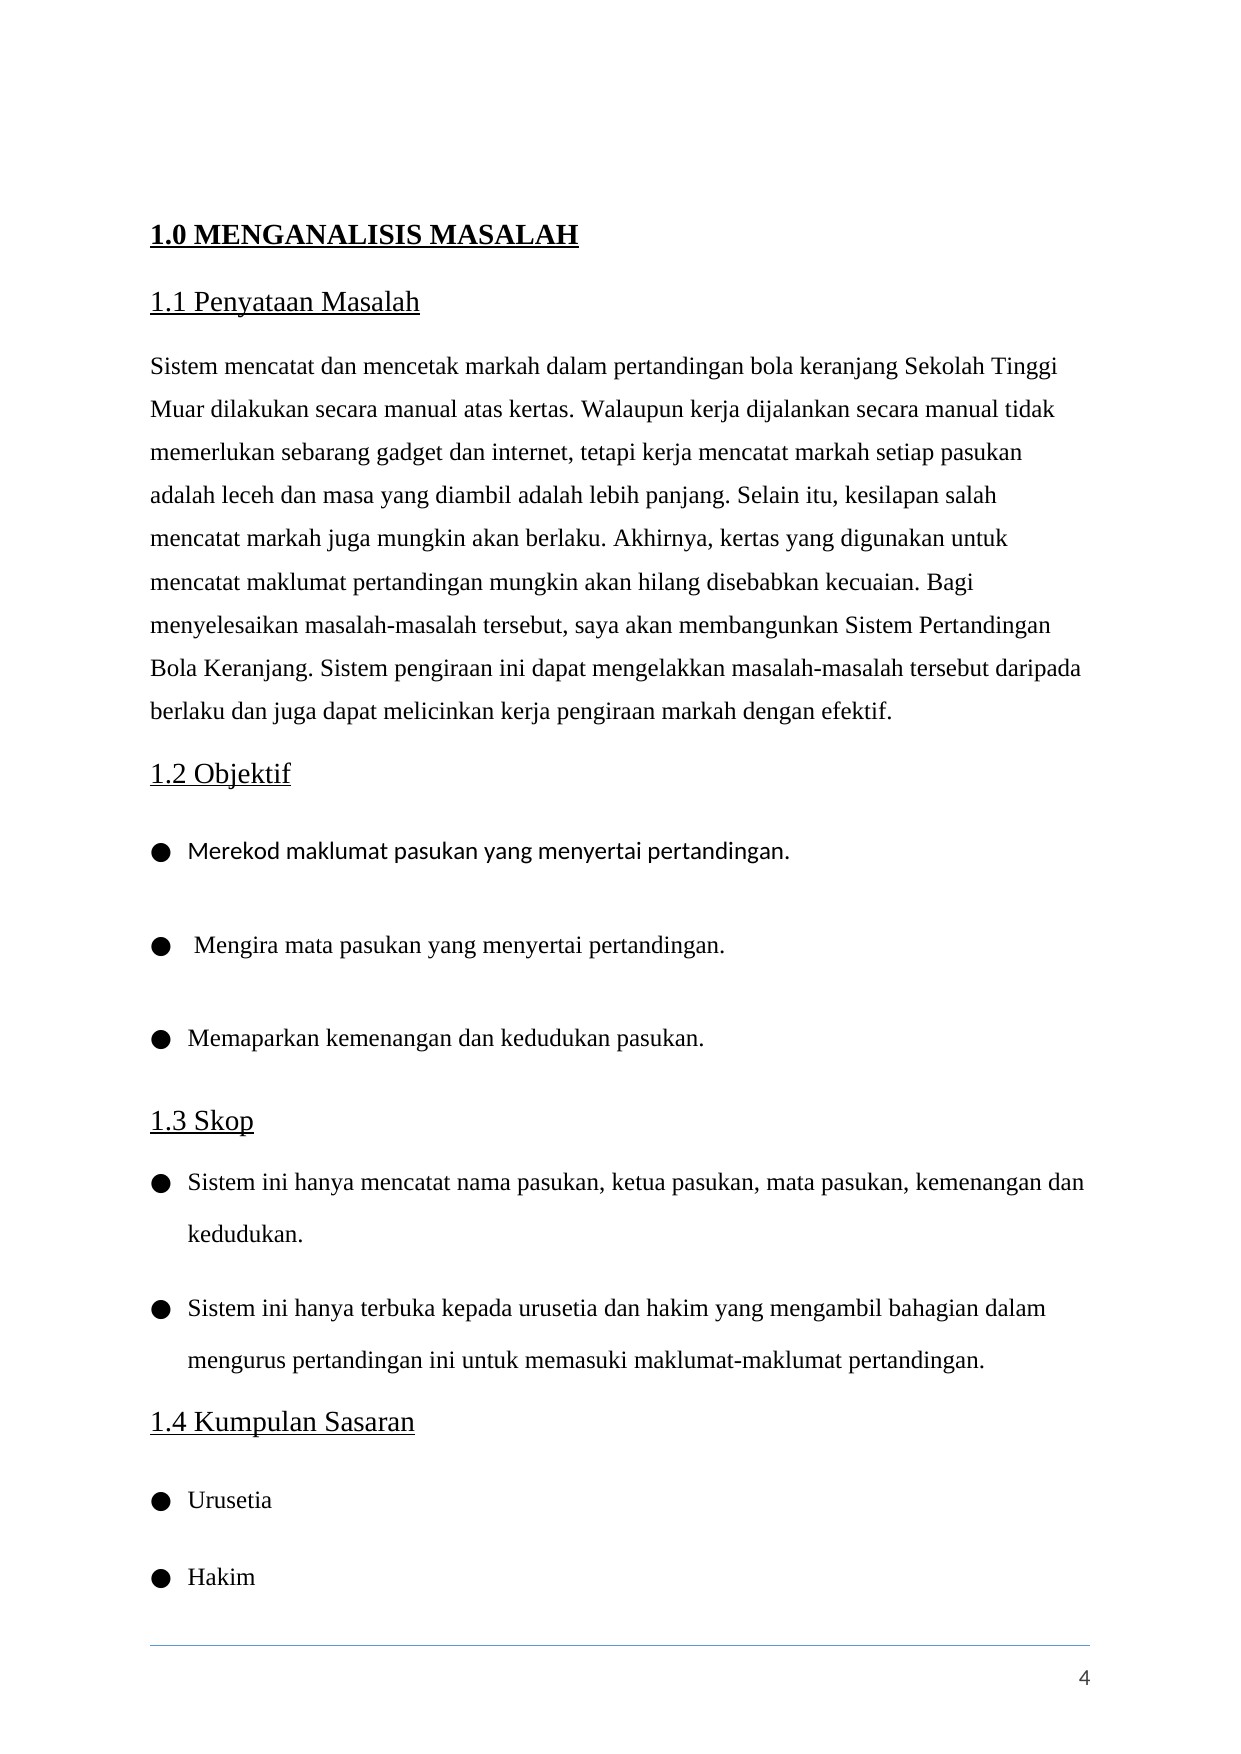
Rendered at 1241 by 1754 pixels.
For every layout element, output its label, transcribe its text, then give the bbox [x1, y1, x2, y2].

text 1.0 MENGANALISIS MASALAH [150, 217, 1090, 251]
list Memaparkan kemenangan dan kedudukan pasukan. [150, 1010, 1094, 1061]
list Sistem ini hanya mencatat nama pasukan, ketua pasukan, mata pasukan, kemenangan dan kedudukan. [150, 1154, 1090, 1248]
list Sistem ini hanya terbuka kepada urusetia dan hakim yang mengambil bahagian dalam mengurus pertandingan ini untuk memasuki maklumat-maklumat pertandingan. [150, 1279, 1090, 1373]
text Sistem mencatat dan mencetak markah dalam pertandingan bola keranjang Sekolah Tinggi Muar dilakukan secara manual atas kertas. Walaupun kerja dijalankan secara manual tidak memerlukan sebarang gadget dan internet, tetapi kerja mencatat markah setiap pasukan adalah leceh dan masa yang diambil adalah lebih panjang. Selain itu, kesilapan salah mencatat markah juga mungkin akan berlaku. Akhirnya, kertas yang digunakan untuk mencatat maklumat pertandingan mungkin akan hilang disebabkan kecuaian. Bagi menyelesaikan masalah-masalah tersebut, saya akan membangunkan Sistem Pertandingan Bola Keranjang. Sistem pengiraan ini dapat mengelakkan masalah-masalah tersebut daripada berlaku dan juga dapat melicinkan kerja pengiraan markah dengan efektif. [150, 351, 1090, 725]
list Merekod maklumat pasukan yang menyertai pertandingan. [150, 823, 1094, 874]
list Hakim [150, 1548, 1090, 1599]
text 1.1 Penyataan Masalah [150, 284, 1090, 317]
list Mengira mata pasukan yang menyertai pertandingan. [150, 916, 1094, 967]
list Urusetia [150, 1471, 1090, 1523]
text 1.4 Kumpulan Sasaran [150, 1404, 1090, 1438]
text 1.2 Objektif [150, 756, 1090, 789]
text 1.3 Skop [150, 1103, 1094, 1137]
